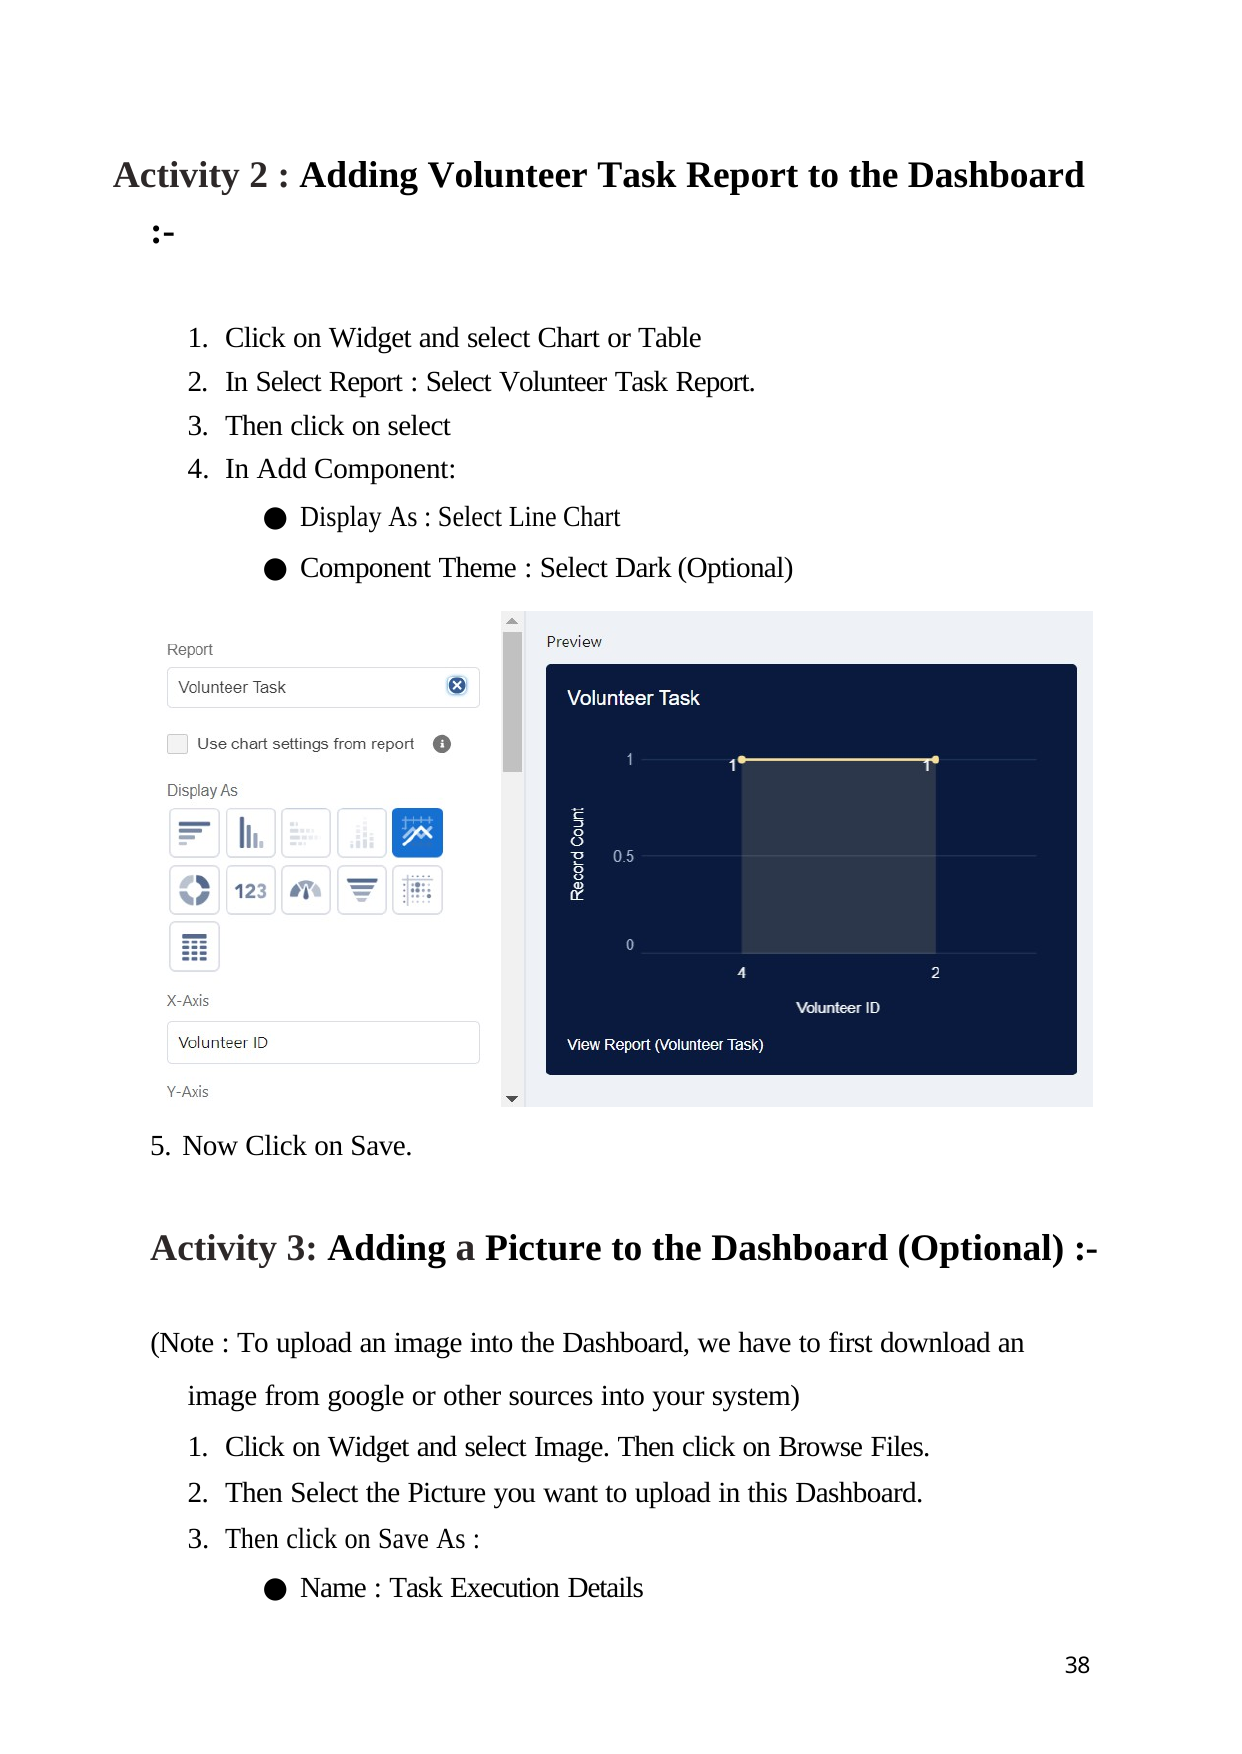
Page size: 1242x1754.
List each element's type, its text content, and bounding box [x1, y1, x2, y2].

subtitle Activity 2 : Adding Volunteer Task Report to the Dashboard :- [113, 153, 1092, 252]
list In Add Component: [187, 451, 1167, 485]
list Component Theme : Select Dark (Optional) [262, 547, 1167, 586]
list In Select Report : Select Volunteer Task Report. [187, 364, 1167, 397]
text (Note : To upload an image into the Dashboard, we have to first download an image from google or other sources into your system) [150, 1326, 1092, 1411]
list Then click on select [187, 408, 1167, 441]
list Then Select the Picture you want to upload in this Dashboard. [187, 1475, 1167, 1509]
list Display As : Select Line Chart [262, 495, 1167, 535]
list Click on Widget and select Chart or Table [187, 320, 1167, 354]
picture [166, 611, 1093, 1107]
list Name : Task Execution Details [262, 1567, 1167, 1606]
list Then click on Save As : [187, 1521, 1167, 1555]
list Click on Widget and select Image. Then click on Browse Files. [187, 1430, 1167, 1463]
subtitle Activity 3: Adding a Picture to the Dashboard (Optional) :- [150, 1224, 1167, 1269]
